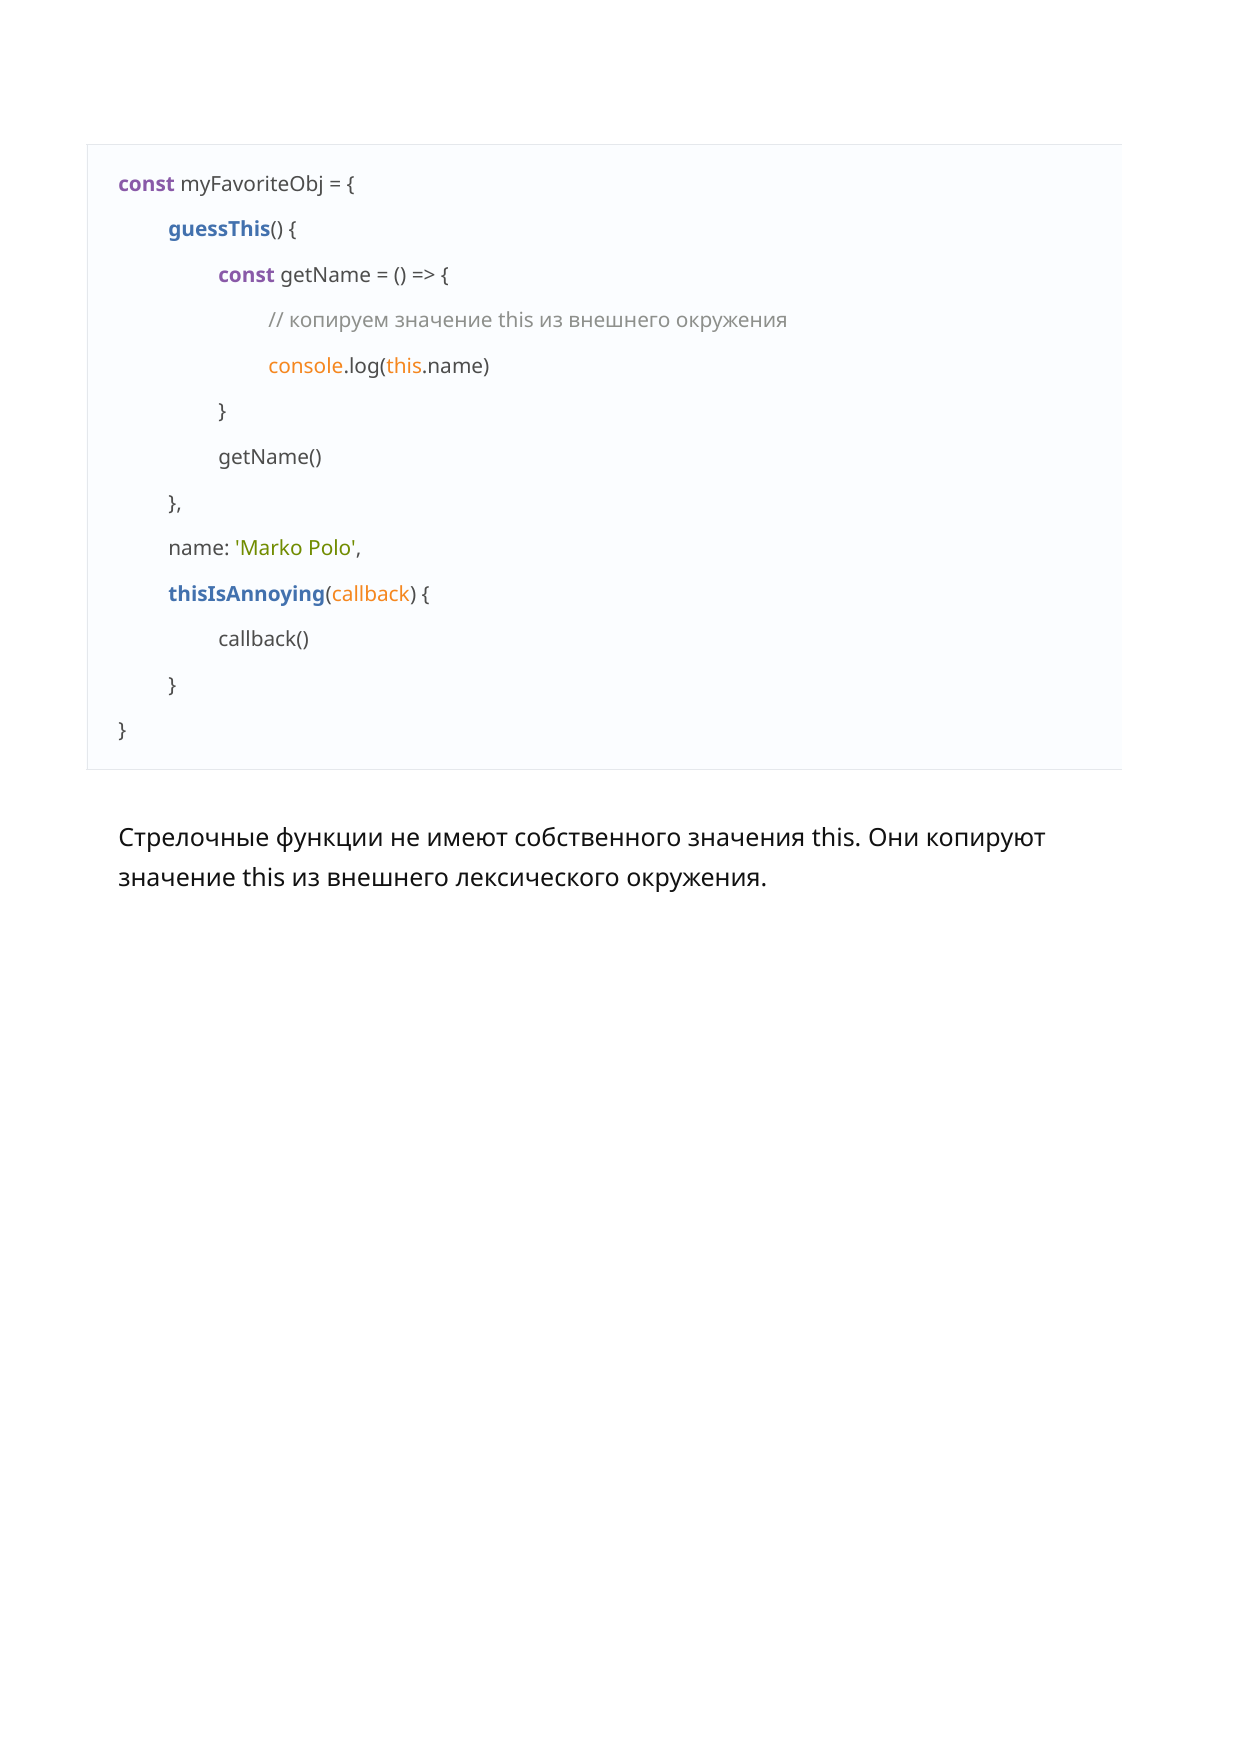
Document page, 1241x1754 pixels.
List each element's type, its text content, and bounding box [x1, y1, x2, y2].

text const getName = () => { [88, 234, 1122, 280]
text thisIsAnnoying(callback) { [88, 553, 1122, 599]
text console.log(this.name) [88, 326, 1122, 371]
text name: 'Marko Polo', [88, 508, 1122, 553]
text callback() [88, 599, 1122, 644]
text const myFavoriteObj = { [88, 145, 1122, 189]
text // копируем значение this из внешнего окружения [88, 280, 1122, 326]
text }, [88, 462, 1122, 508]
text } [88, 371, 1122, 417]
text getName() [88, 417, 1122, 462]
text guessThis() { [88, 189, 1122, 234]
text Стрелочные функции не имеют собственного значения this. Они копируют значение this из внешнего лексического окружения. [118, 786, 1122, 893]
text } [88, 690, 1122, 769]
text } [88, 644, 1122, 690]
